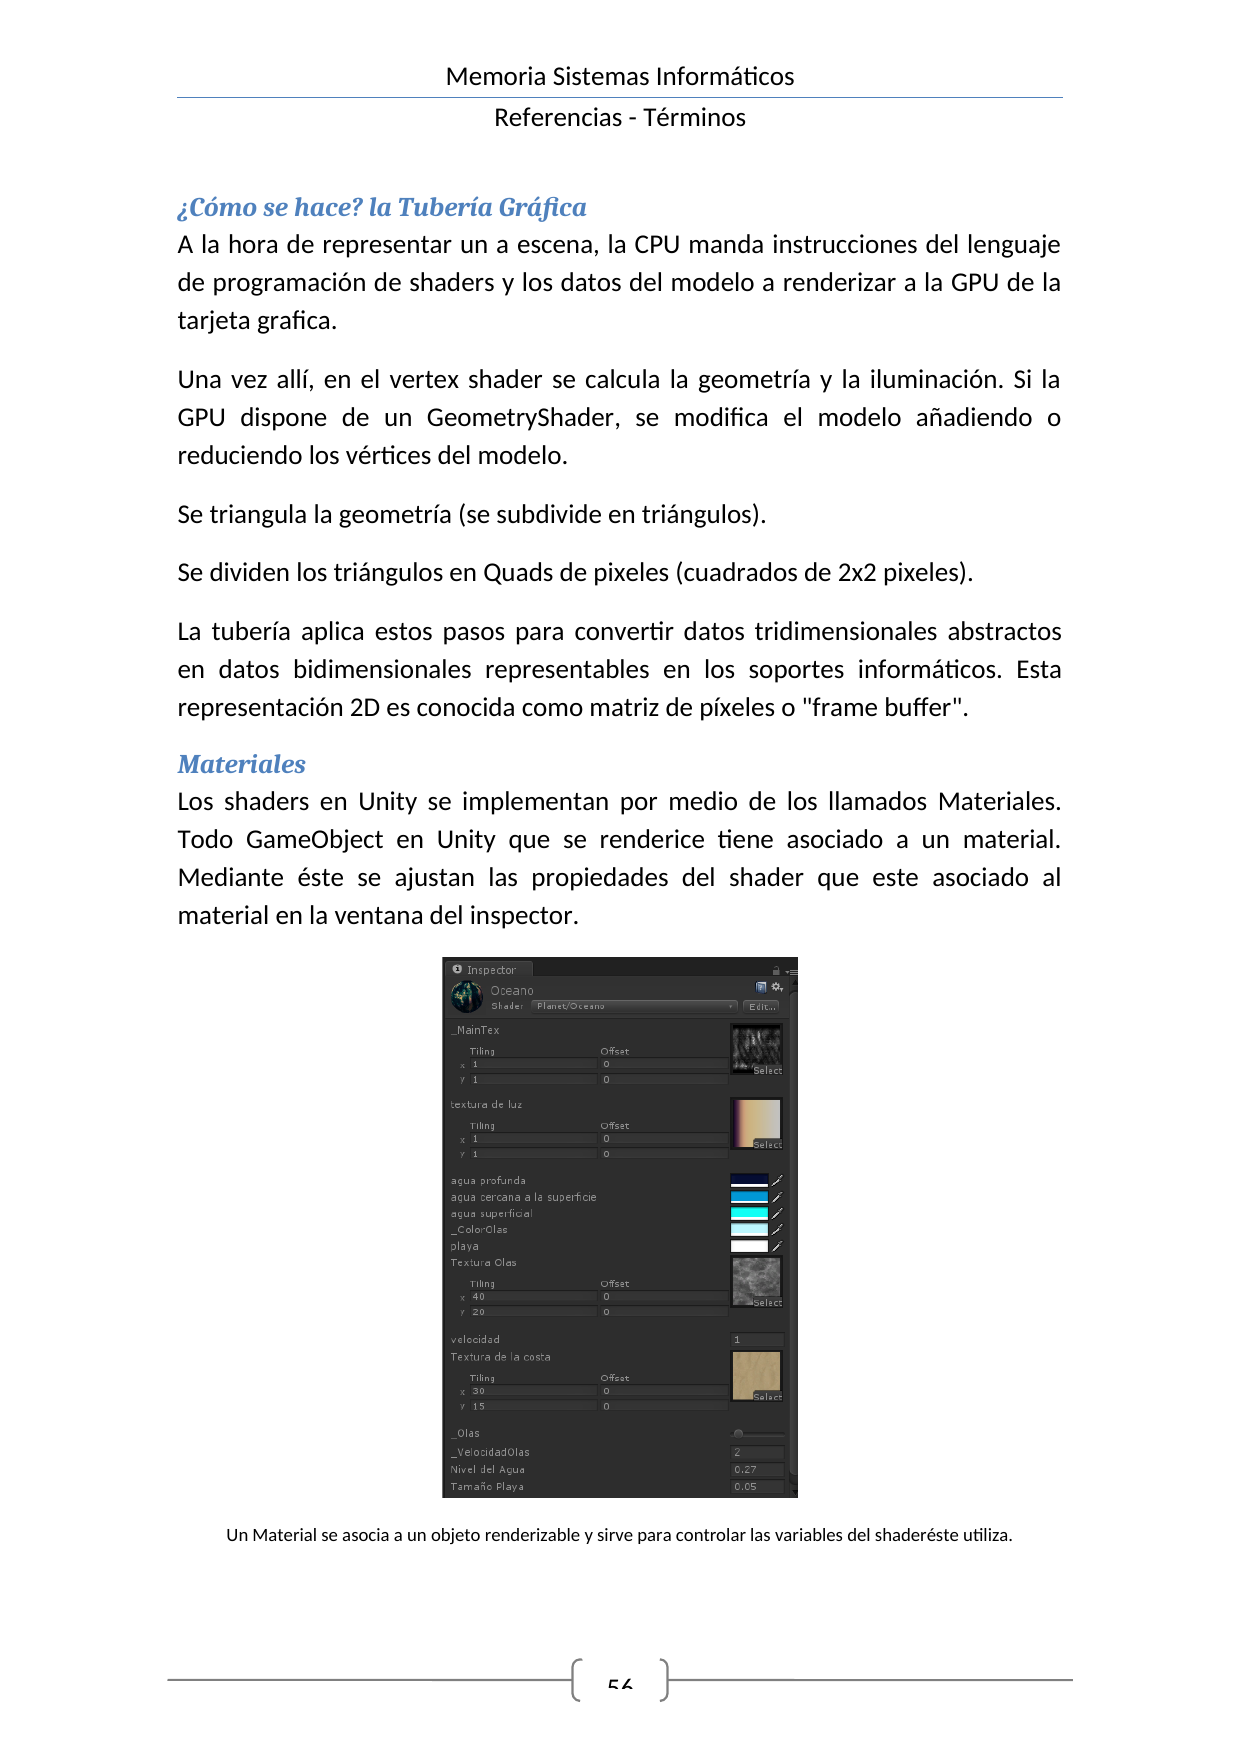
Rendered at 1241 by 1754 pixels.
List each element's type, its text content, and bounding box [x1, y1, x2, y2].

subtitle ¿Cómo se hace? la Tubería Gráfica [177, 192, 1063, 223]
text A la hora de representar un a escena, la CPU manda instrucciones del lenguaje de programación de shaders y los datos del modelo a renderizar a la GPU de la tarjeta grafica. [177, 228, 1063, 336]
picture [442, 957, 798, 1498]
text Se triangula la geometría (se subdivide en triángulos). [177, 497, 1063, 530]
text Una vez allí, en el vertex shader se calcula la geometría y la iluminación. Si la GPU dispone de un GeometryShader, se modifica el modelo añadiendo o reduciendo los vértices del modelo. [177, 362, 1063, 471]
text Un Material se asocia a un objeto renderizable y sirve para controlar las variables del shaderéste utiliza. [177, 1523, 1063, 1546]
text La tubería aplica estos pasos para convertir datos tridimensionales abstractos en datos bidimensionales representables en los soportes informáticos. Esta representación 2D es conocida como matriz de píxeles o "frame buffer". [177, 614, 1063, 723]
subtitle Materiales [177, 749, 1063, 780]
text Se dividen los triángulos en Quads de pixeles (cuadrados de 2x2 pixeles). [177, 556, 1063, 588]
text Los shaders en Unity se implementan por medio de los llamados Materiales. Todo GameObject en Unity que se renderice tiene asociado a un material. Mediante éste se ajustan las propiedades del shader que este asociado al material en la ventana del inspector. [177, 784, 1063, 931]
